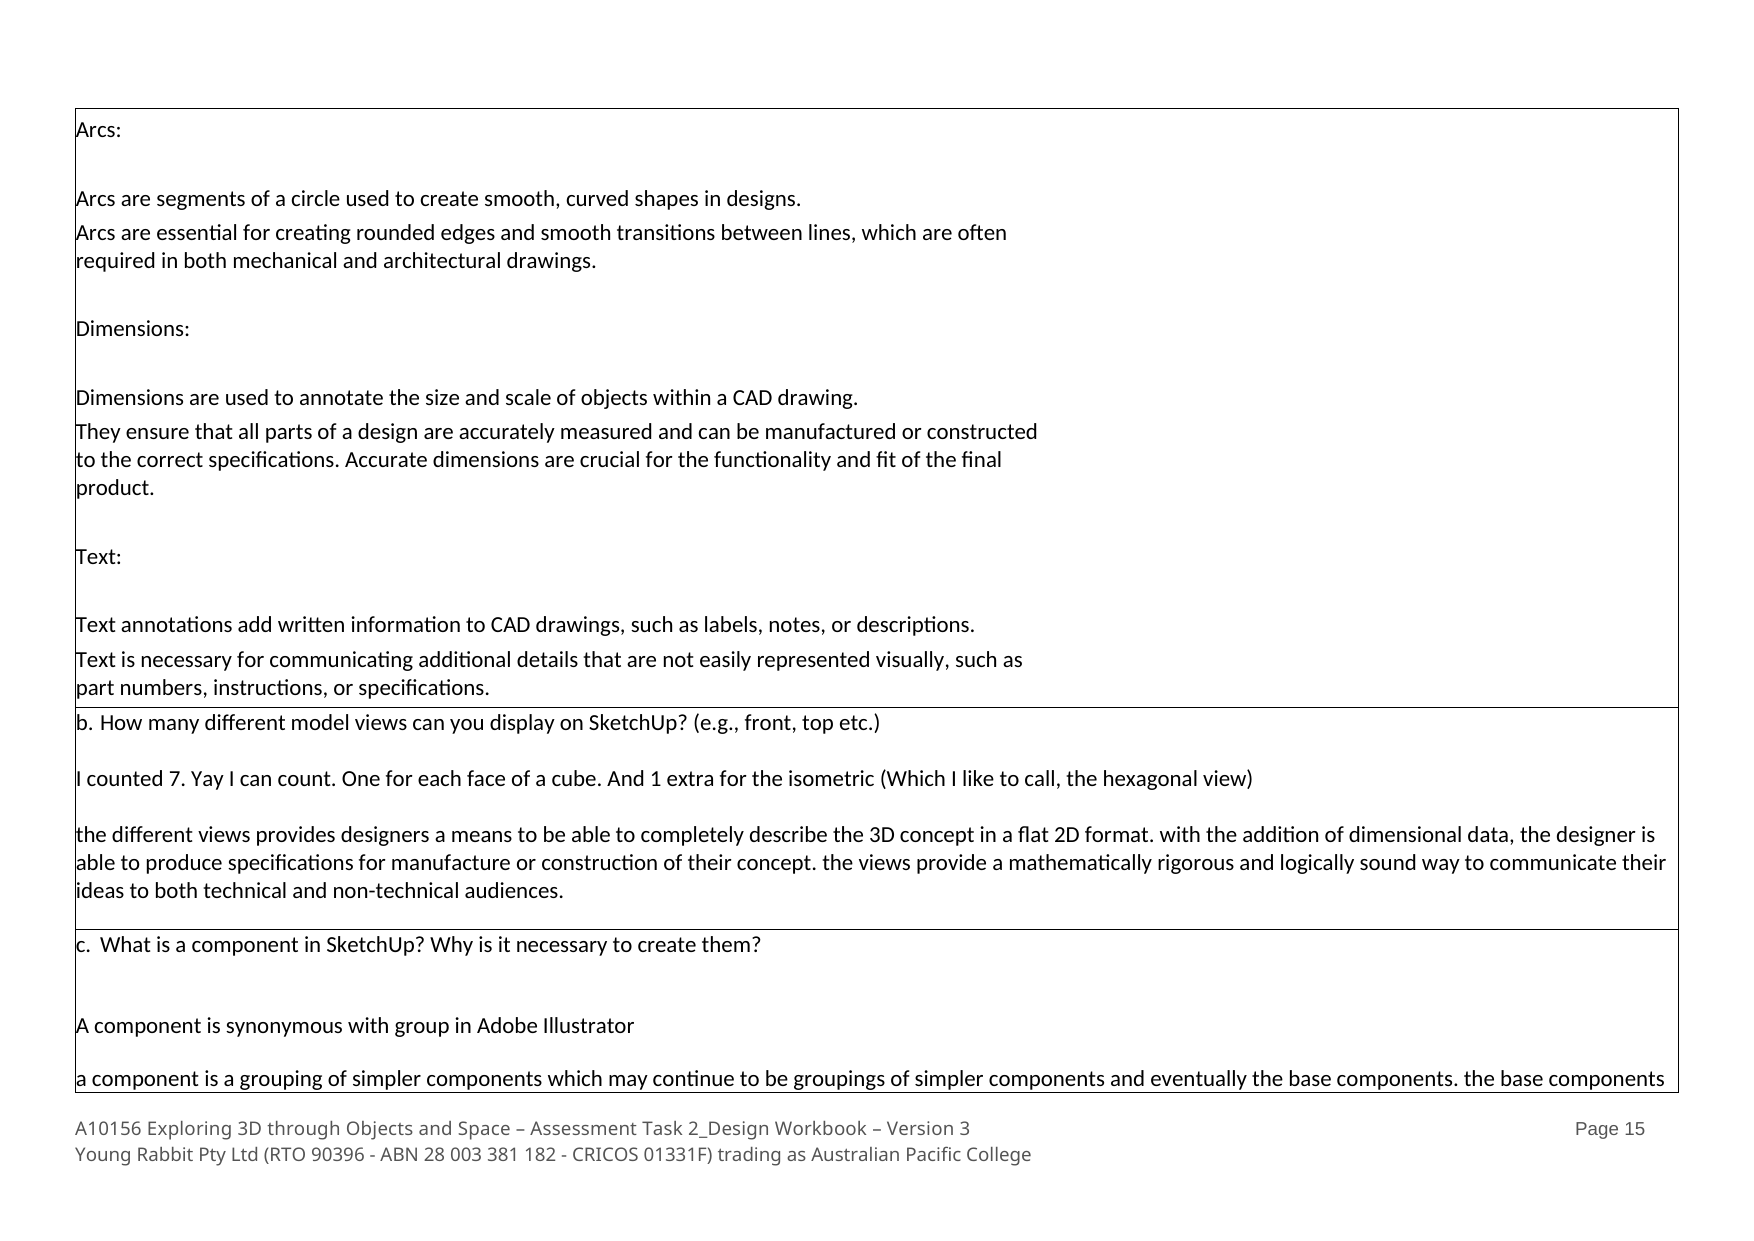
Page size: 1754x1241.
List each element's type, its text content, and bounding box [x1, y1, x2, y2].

table_cell How many different model views can you display on SketchUp? (e.g., front, top etc.) I counted 7. Yay I can count. One for each face of a cube. And 1 extra for the isometric (Which I like to call, the hexagonal view) the different views provides designers a means to be able to completely describe the 3D concept in a flat 2D format. with the addition of dimensional data, the designer is able to produce specifications for manufacture or construction of their concept. the views provide a mathematically rigorous and logically sound way to communicate their ideas to both technical and non-technical audiences. [76, 708, 1678, 929]
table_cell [76, 109, 1678, 707]
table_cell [76, 930, 1678, 1092]
